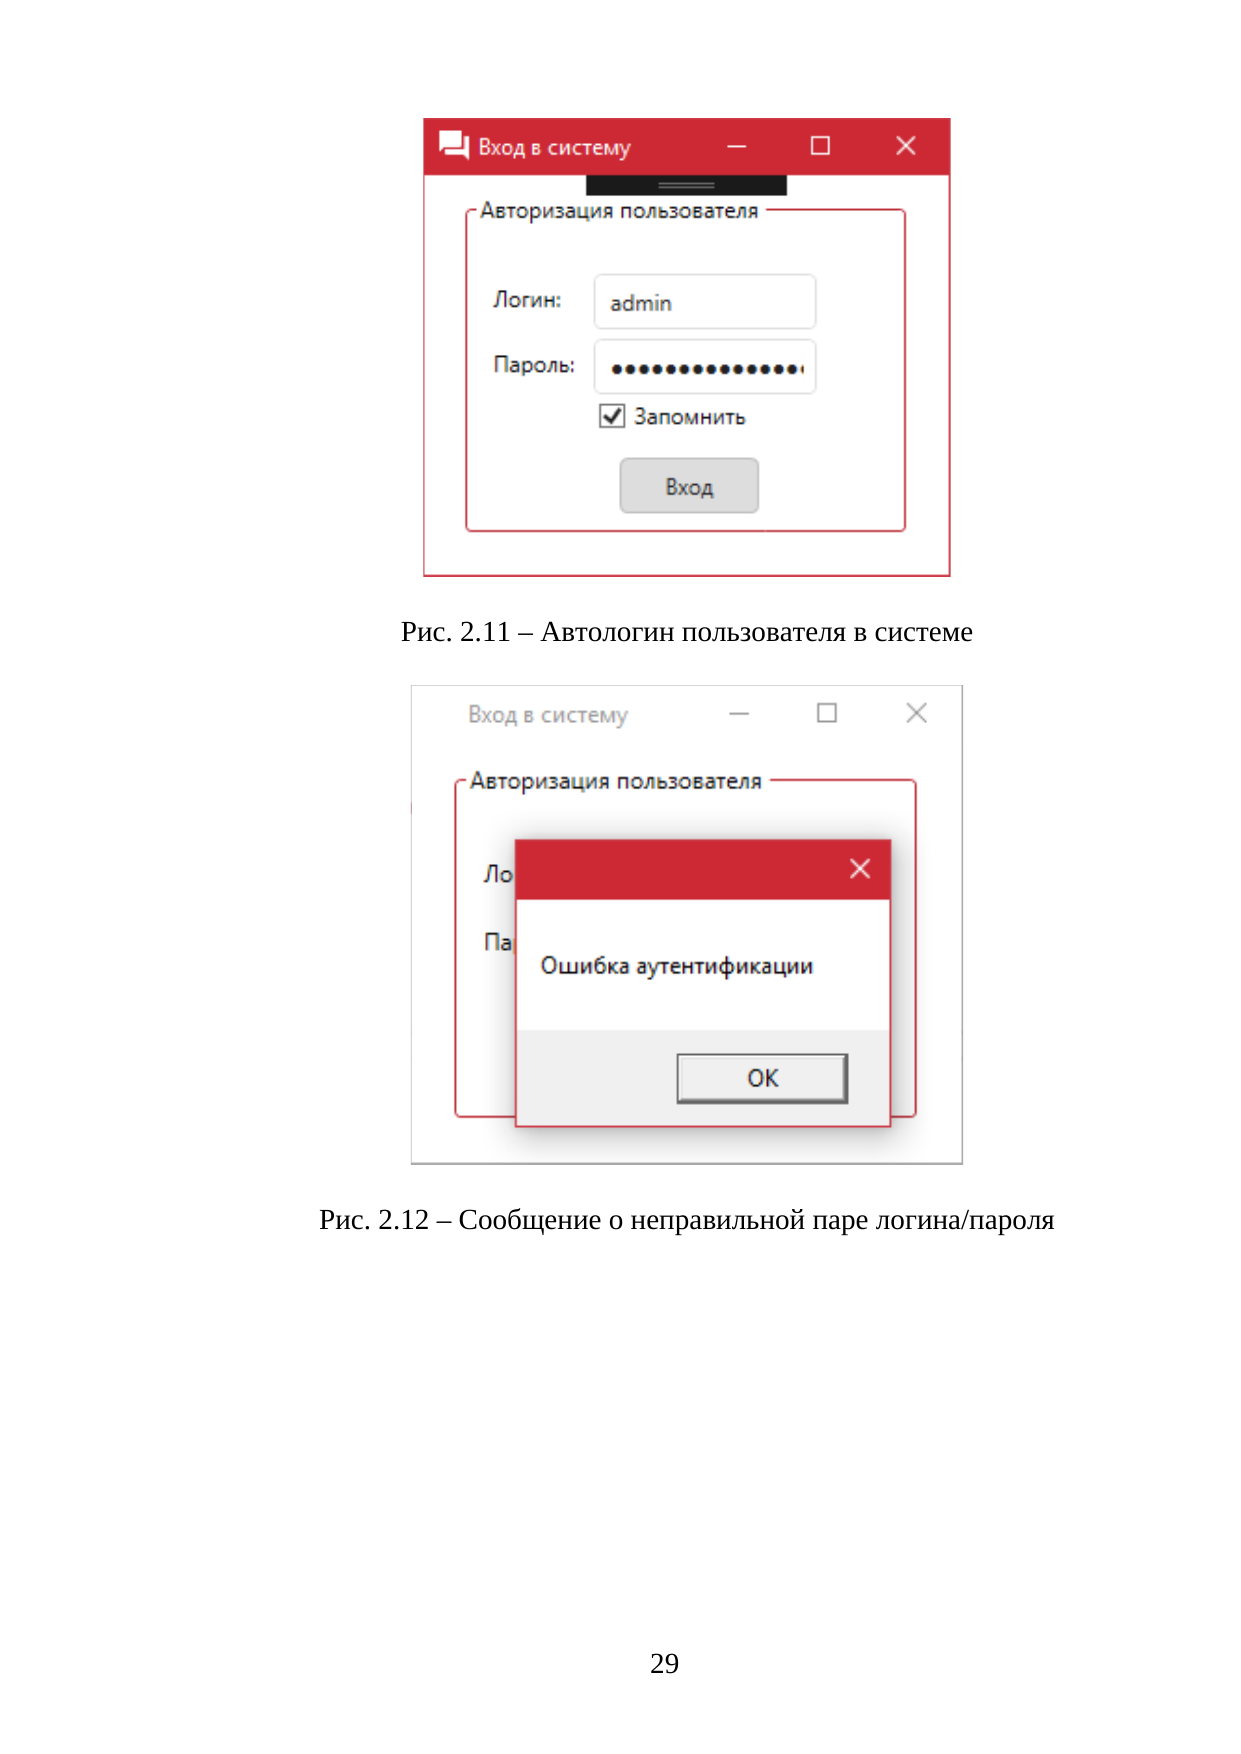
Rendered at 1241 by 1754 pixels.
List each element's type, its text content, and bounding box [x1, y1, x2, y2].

text Рис. 2.12 – Сообщение о неправильной паре логина/пароля [222, 1202, 1152, 1236]
picture [423, 118, 951, 577]
picture [410, 685, 964, 1165]
text Рис. 2.11 – Автологин пользователя в системе [222, 614, 1152, 647]
